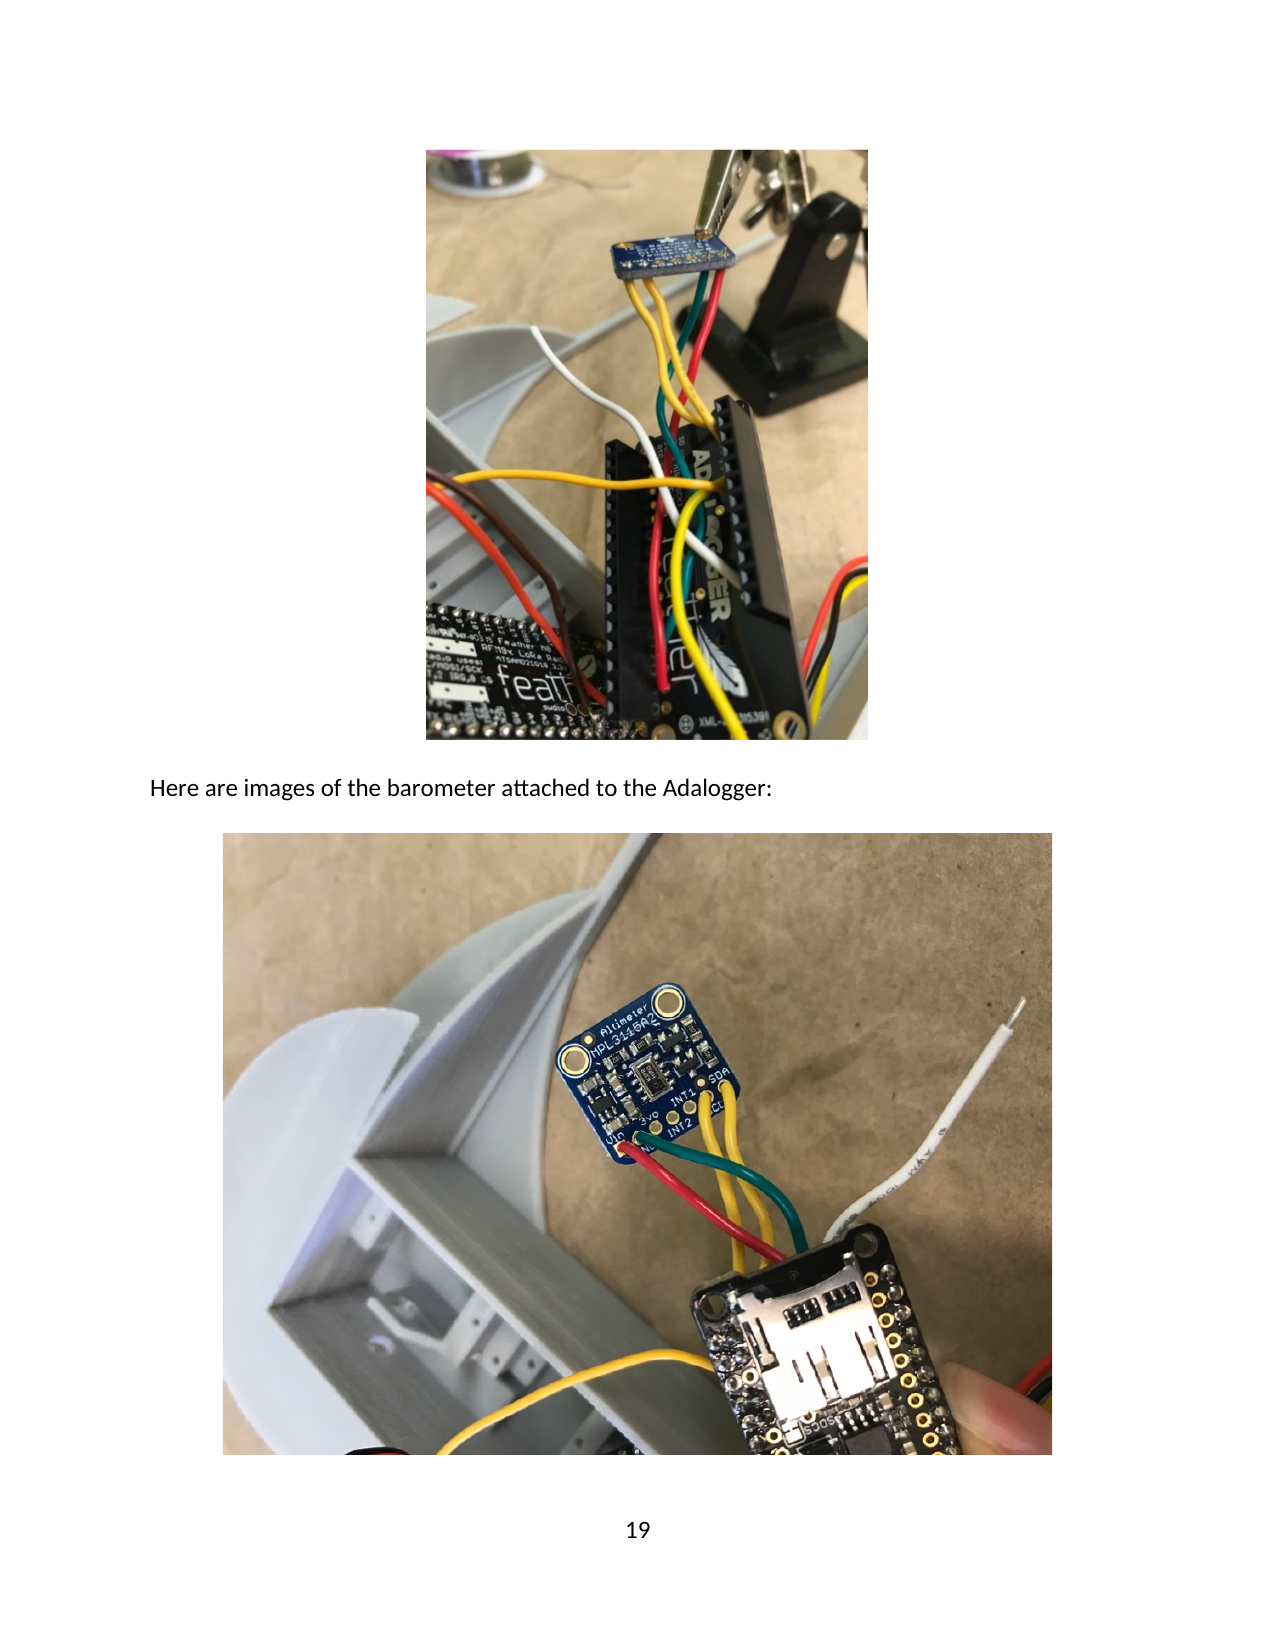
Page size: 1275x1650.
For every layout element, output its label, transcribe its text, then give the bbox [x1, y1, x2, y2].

picture [222, 833, 1053, 1455]
text Here are images of the barometer attached to the Adalogger: [150, 772, 1125, 803]
picture [426, 150, 868, 739]
